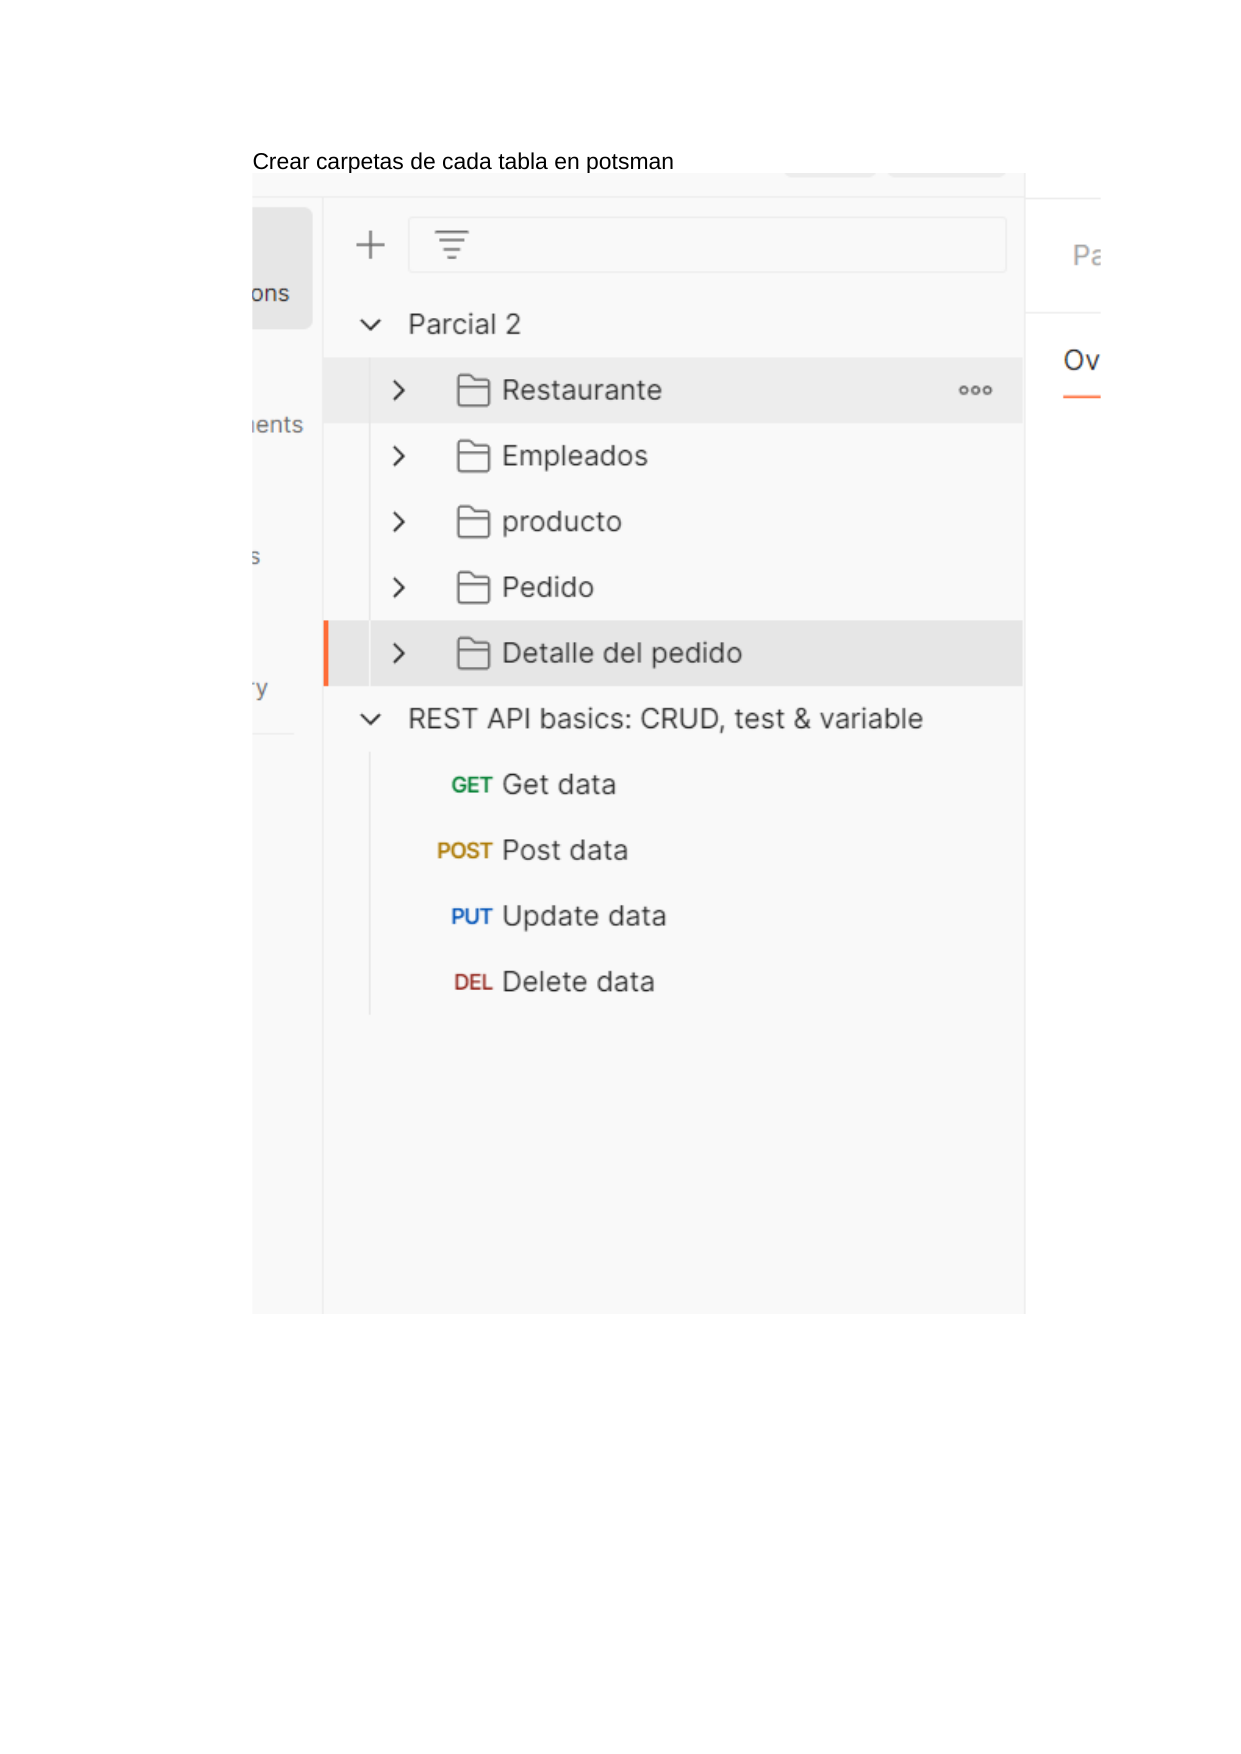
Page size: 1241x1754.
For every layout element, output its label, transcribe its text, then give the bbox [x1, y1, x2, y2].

picture [252, 173, 1101, 1314]
list Crear carpetas de cada tabla en potsman [252, 148, 1063, 173]
